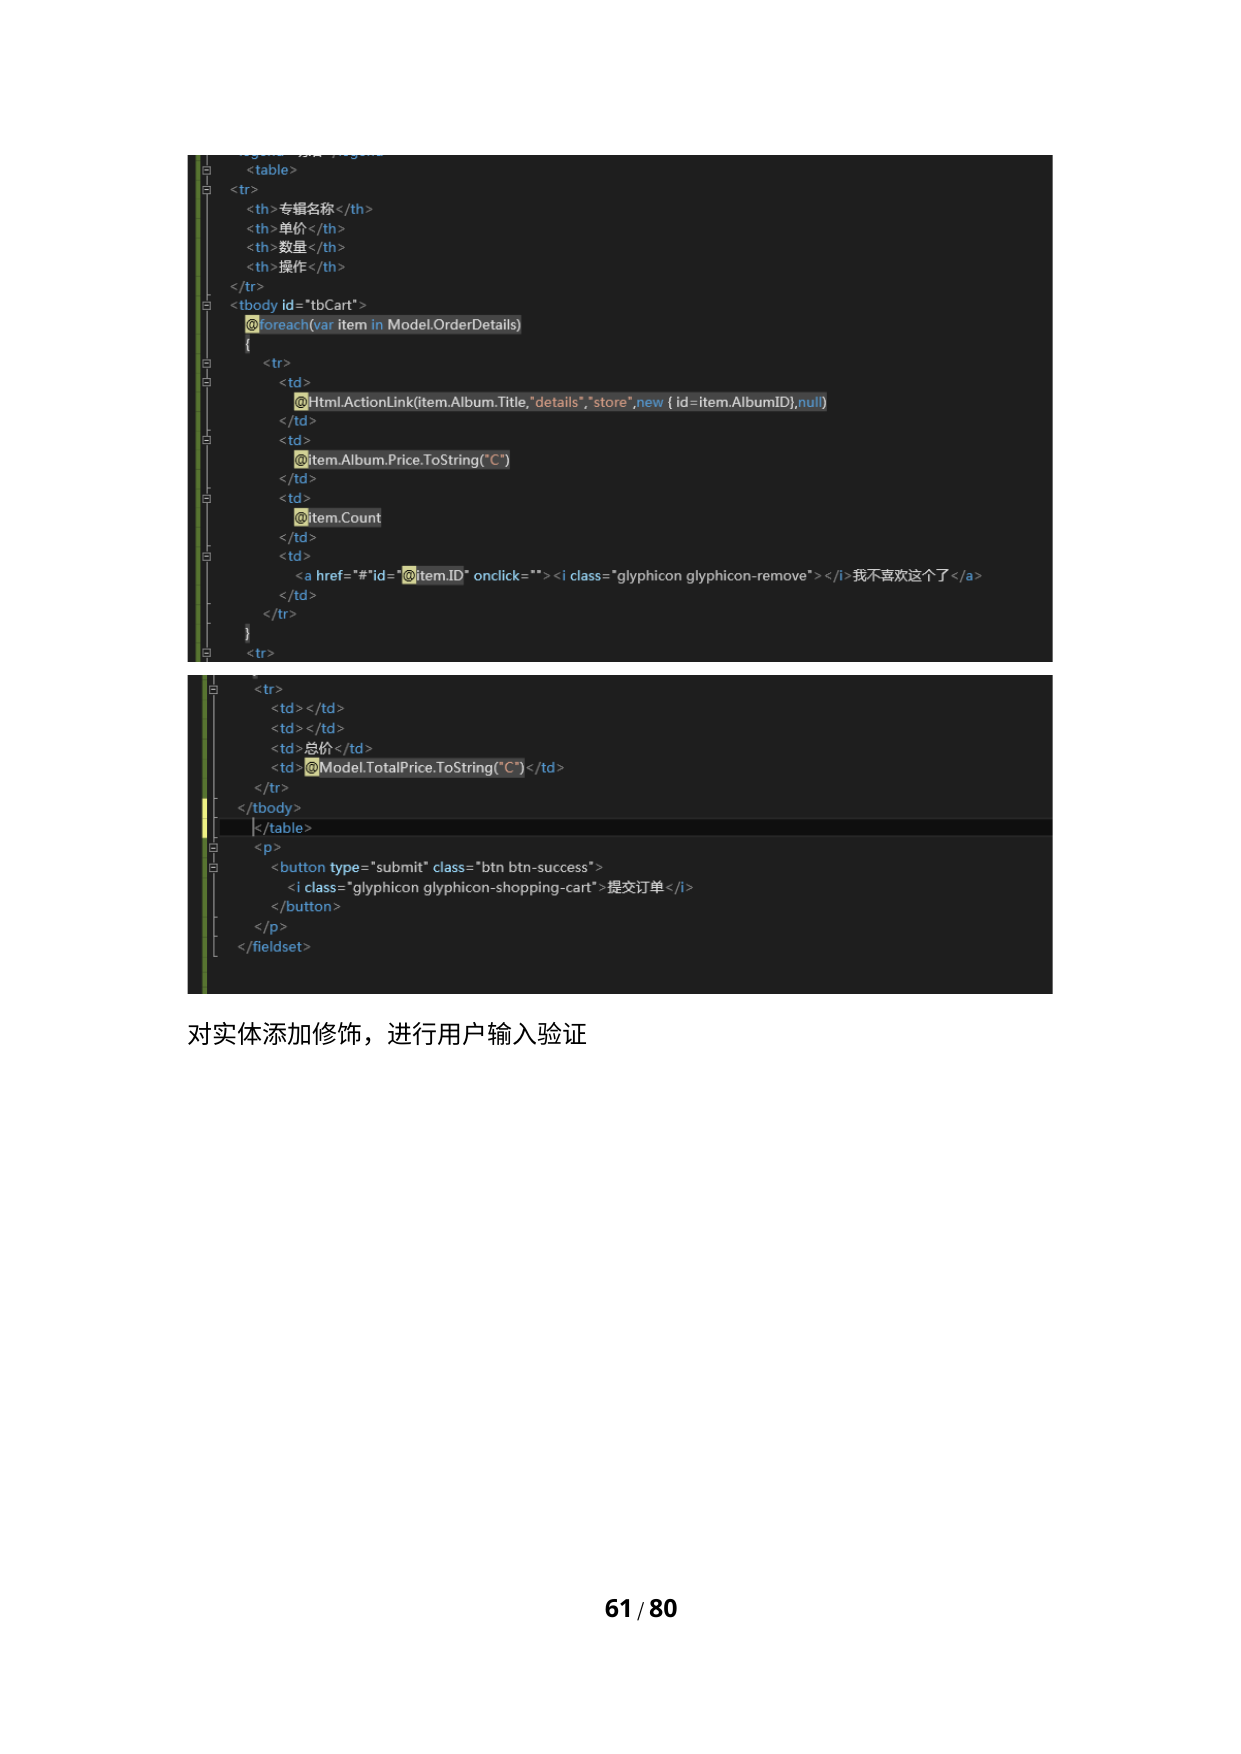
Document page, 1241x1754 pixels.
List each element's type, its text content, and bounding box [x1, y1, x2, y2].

text 对实体添加修饰，进行用户输入验证 [187, 1001, 1053, 1066]
picture [187, 675, 1053, 994]
picture [187, 155, 1053, 662]
